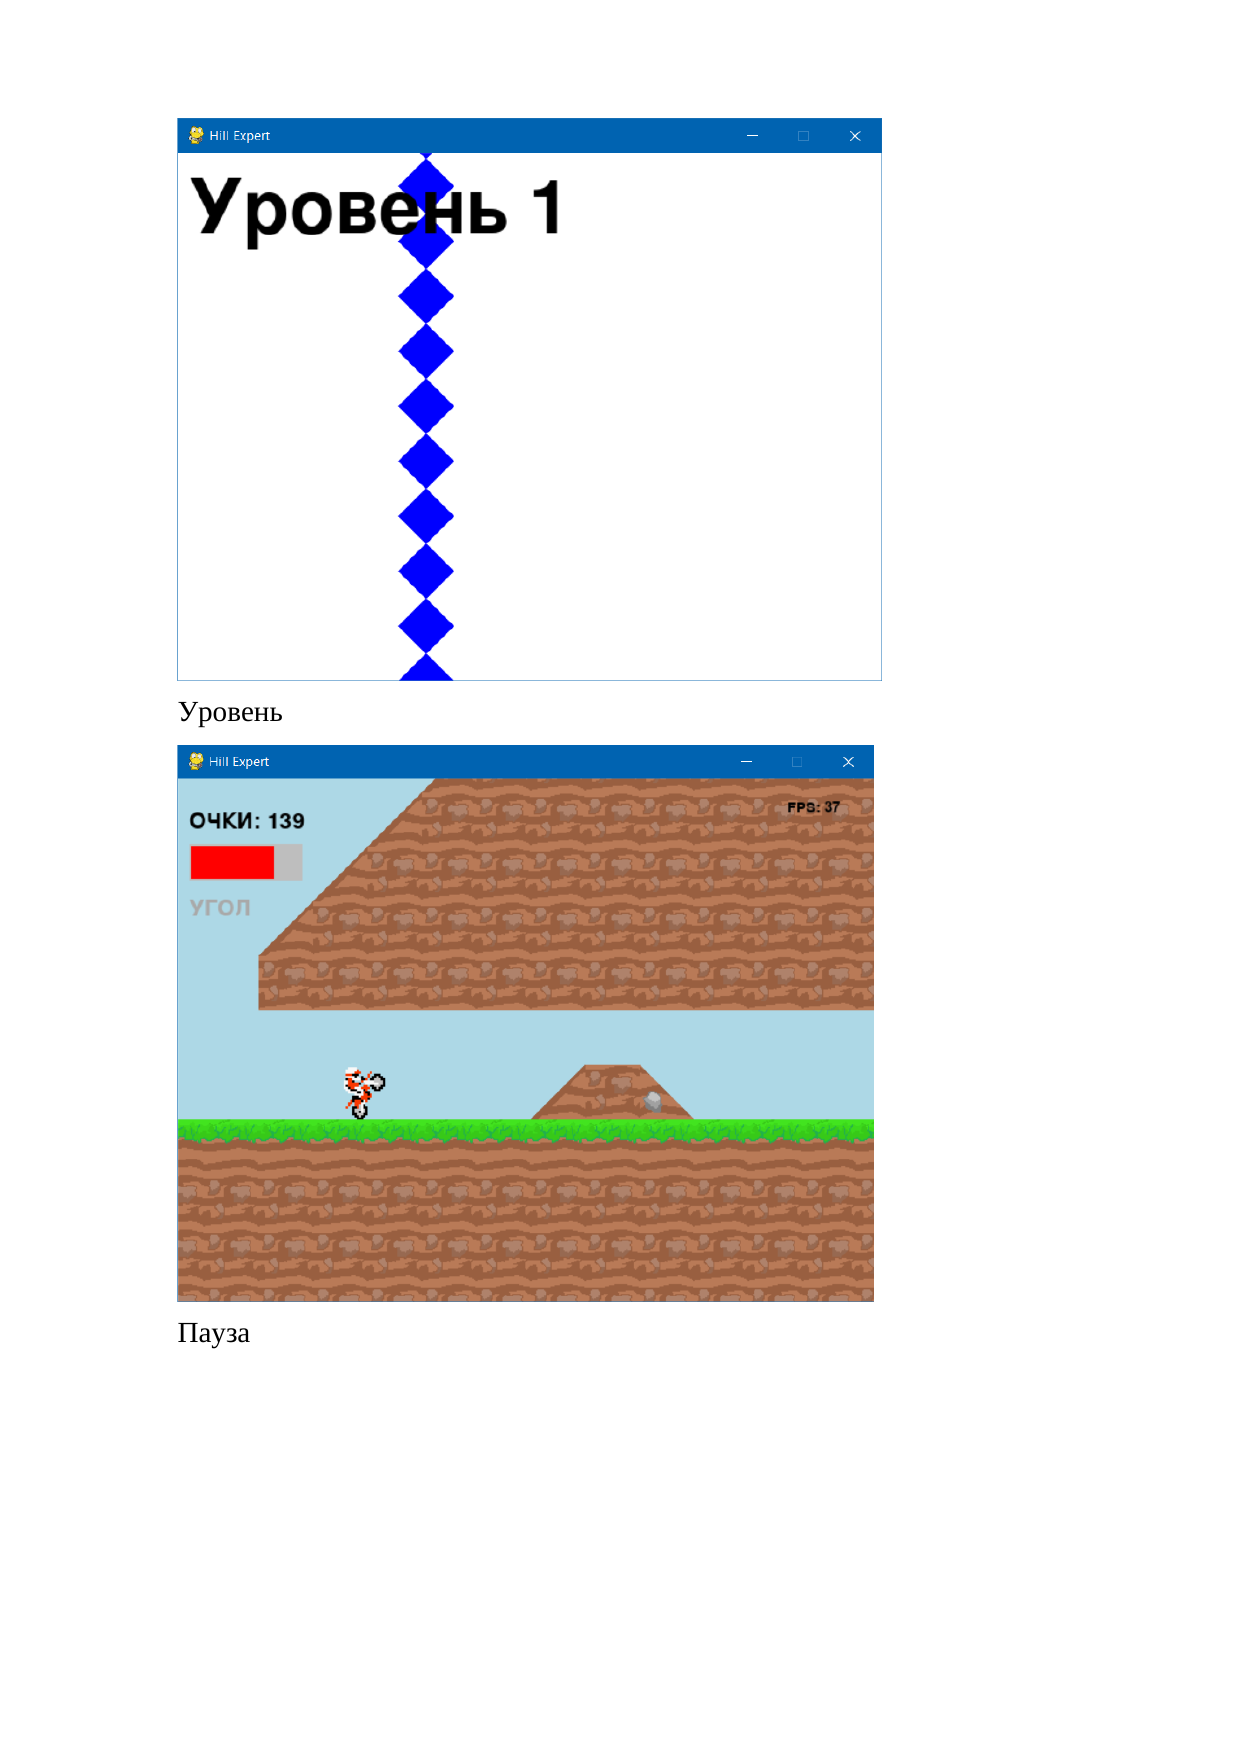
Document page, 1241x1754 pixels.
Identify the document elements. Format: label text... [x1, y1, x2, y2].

text Уровень [177, 694, 1152, 728]
picture [177, 745, 874, 1302]
text Пауза [177, 1315, 1152, 1349]
picture [177, 118, 882, 681]
